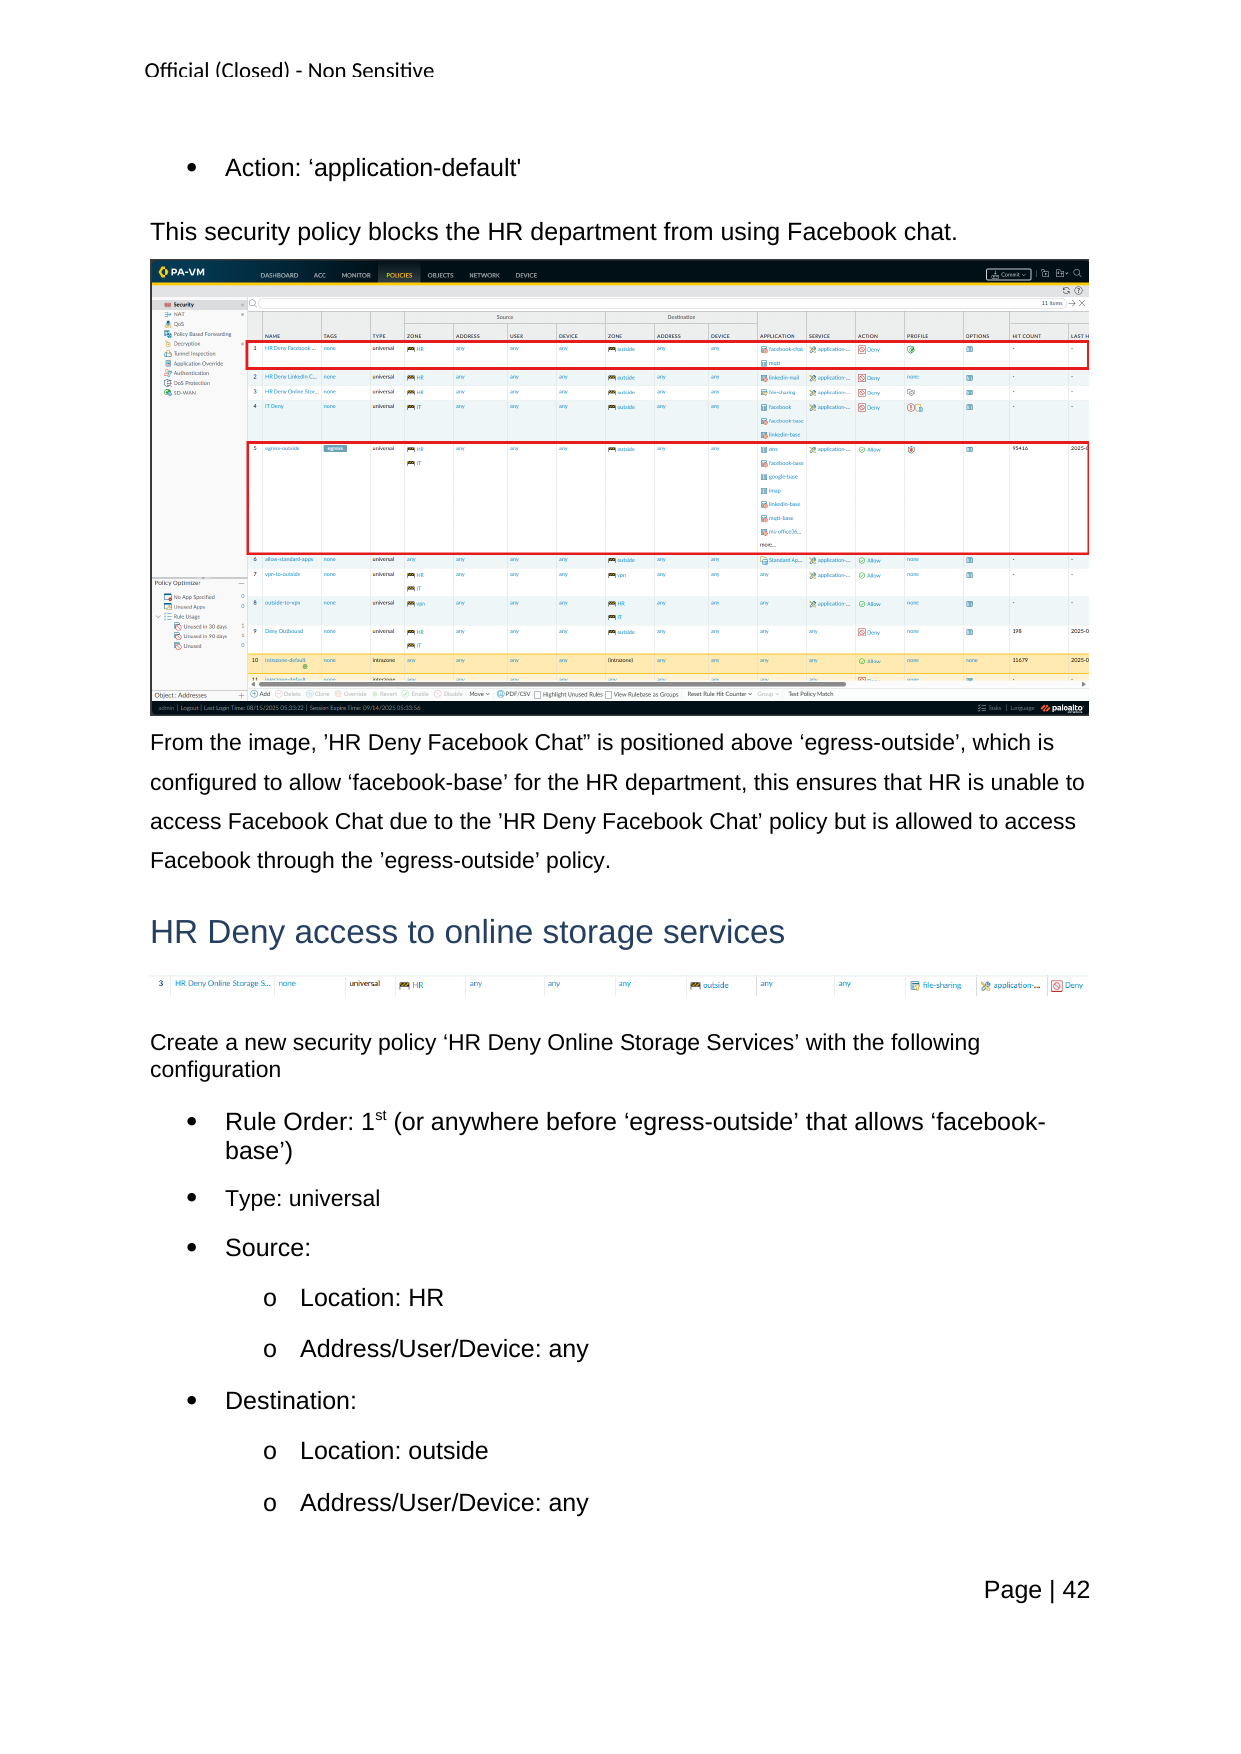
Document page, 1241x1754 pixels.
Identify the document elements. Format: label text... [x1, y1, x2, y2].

list Destination: [187, 1386, 1090, 1415]
text Create a new security policy ‘HR Deny Online Storage Services’ with the following configuration [150, 1029, 1090, 1082]
list Location: outside [262, 1436, 1090, 1467]
list Location: HR [262, 1283, 1090, 1314]
list Type: universal [187, 1185, 1090, 1212]
list Rule Order: 1st (or anywhere before ‘egress-outside’ that allows ‘facebook-base’) [187, 1107, 1090, 1164]
list Address/User/Device: any [262, 1488, 1090, 1519]
picture [150, 975, 1089, 996]
picture [150, 259, 1089, 716]
subtitle HR Deny access to online storage services [150, 912, 1090, 950]
list Action: ‘application-default' [187, 152, 1090, 181]
list Address/User/Device: any [262, 1334, 1090, 1365]
list Source: [187, 1233, 1090, 1262]
